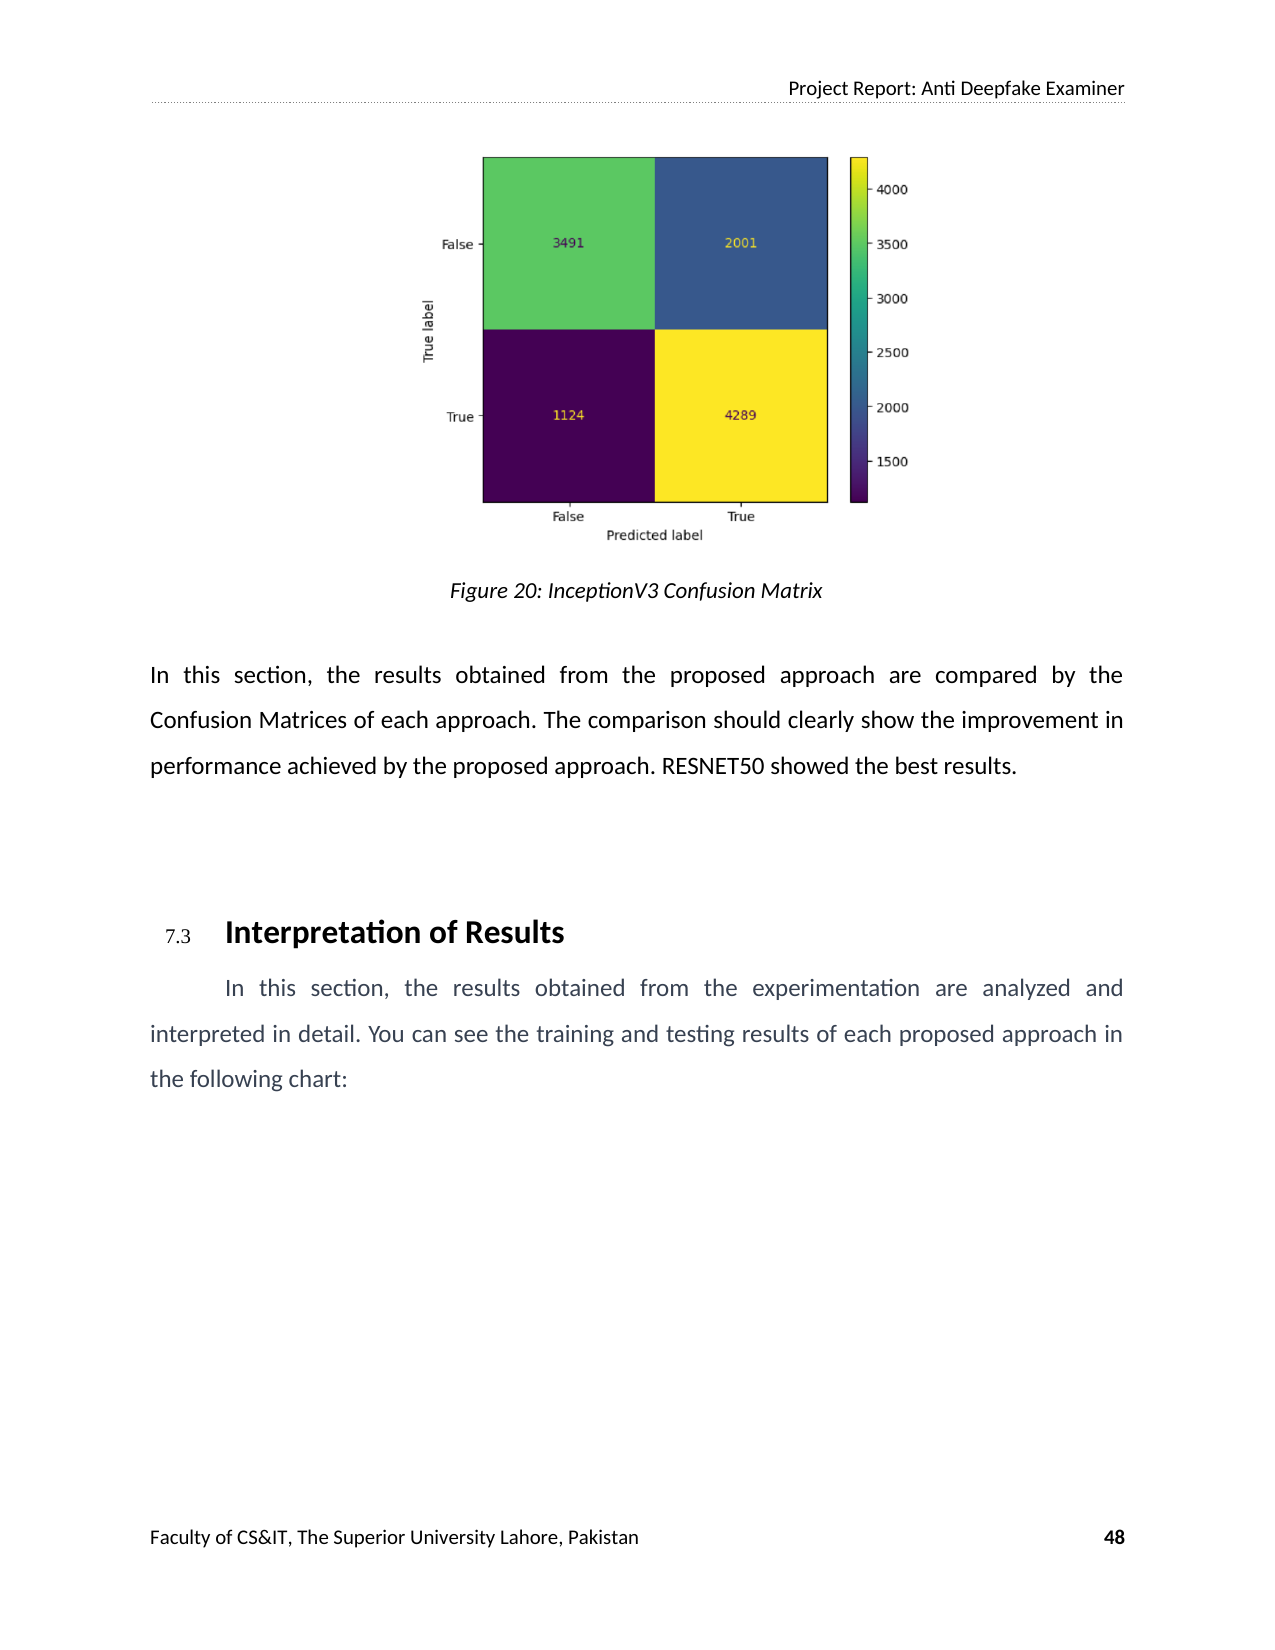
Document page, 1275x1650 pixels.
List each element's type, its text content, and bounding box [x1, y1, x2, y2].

picture [404, 150, 946, 550]
text In this section, the results obtained from the experimentation are analyzed and interpreted in detail. You can see the training and testing results of each proposed approach in the following chart: [150, 972, 1125, 1094]
text Figure 20: InceptionV3 Confusion Matrix [150, 576, 1125, 604]
subtitle Interpretation of Results [165, 911, 1125, 952]
text In this section, the results obtained from the proposed approach are compared by the Confusion Matrices of each approach. The comparison should clearly show the improvement in performance achieved by the proposed approach. RESNET50 showed the best results. [150, 659, 1125, 781]
